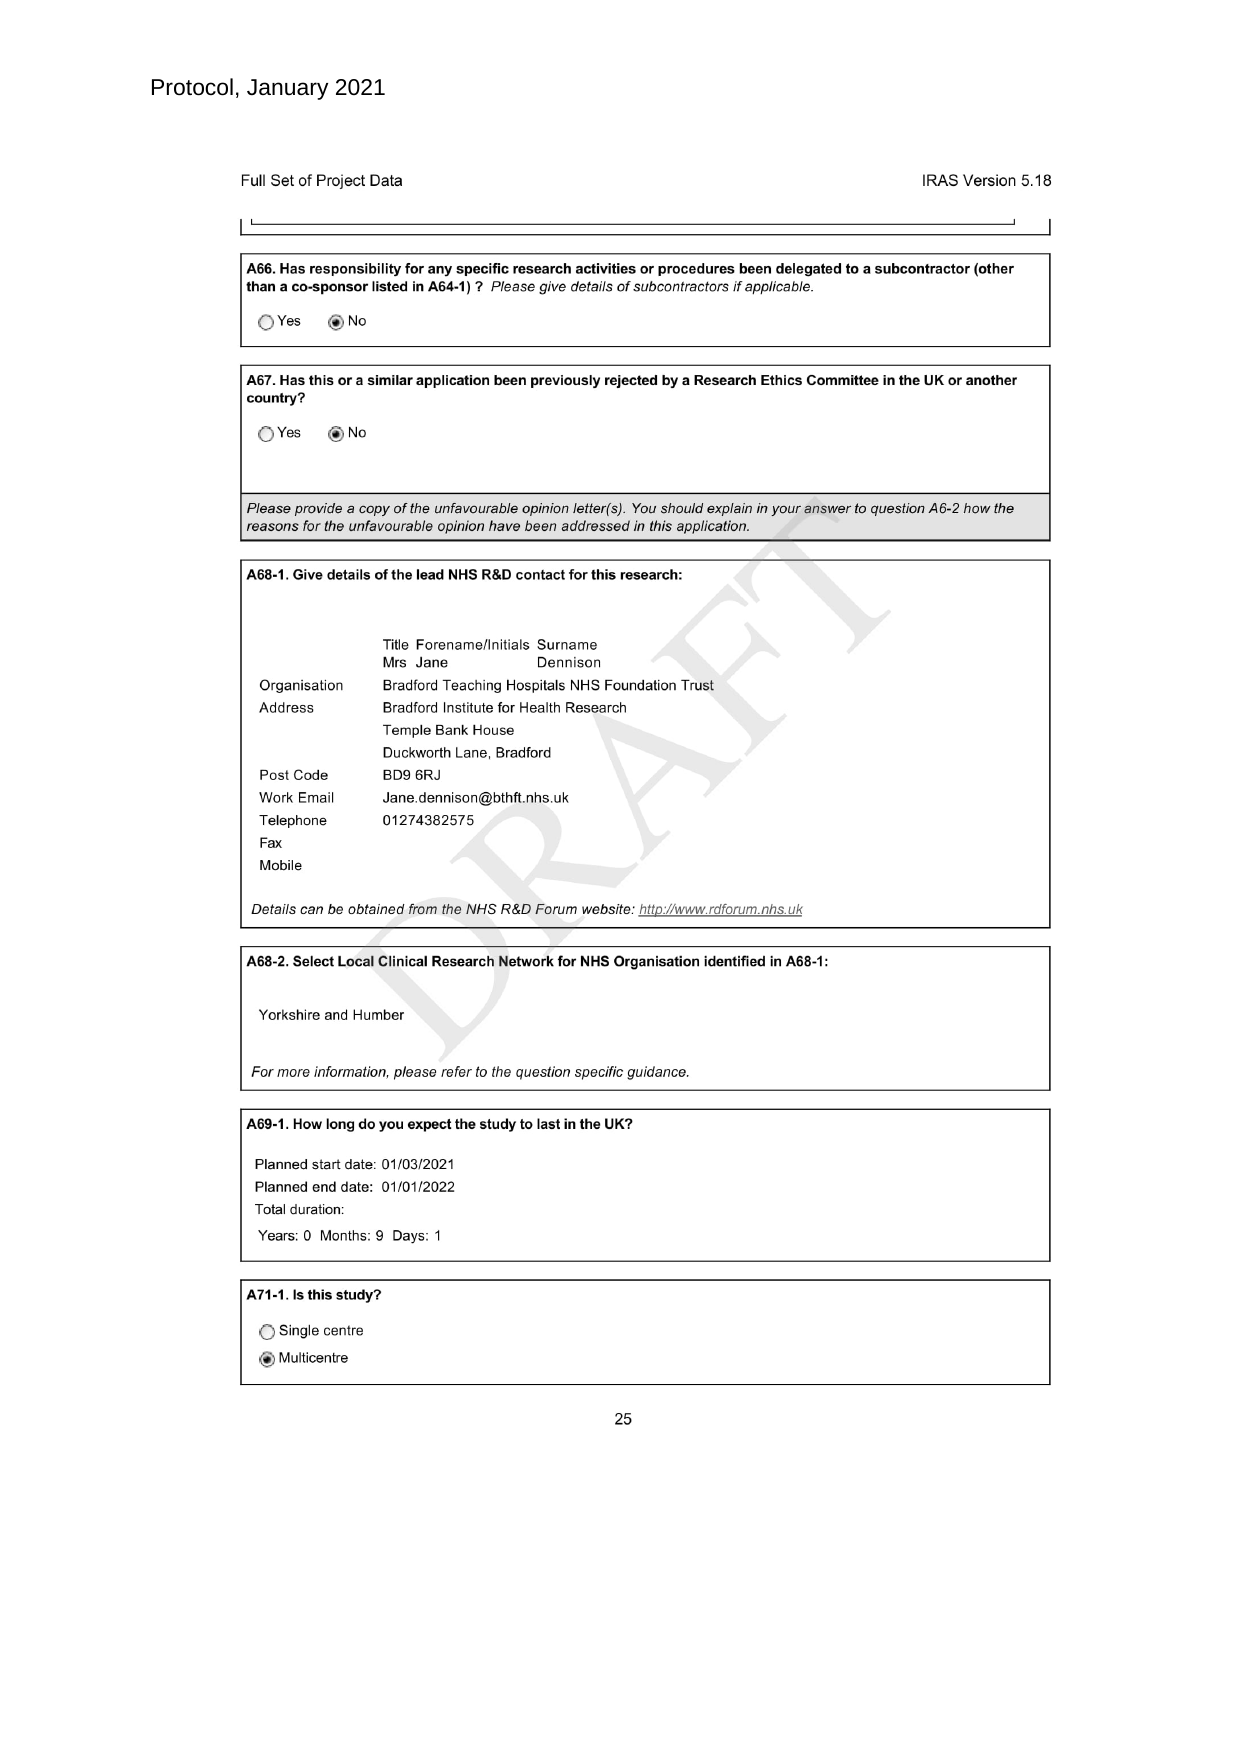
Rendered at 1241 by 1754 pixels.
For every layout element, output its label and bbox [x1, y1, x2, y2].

picture [150, 150, 1091, 1481]
